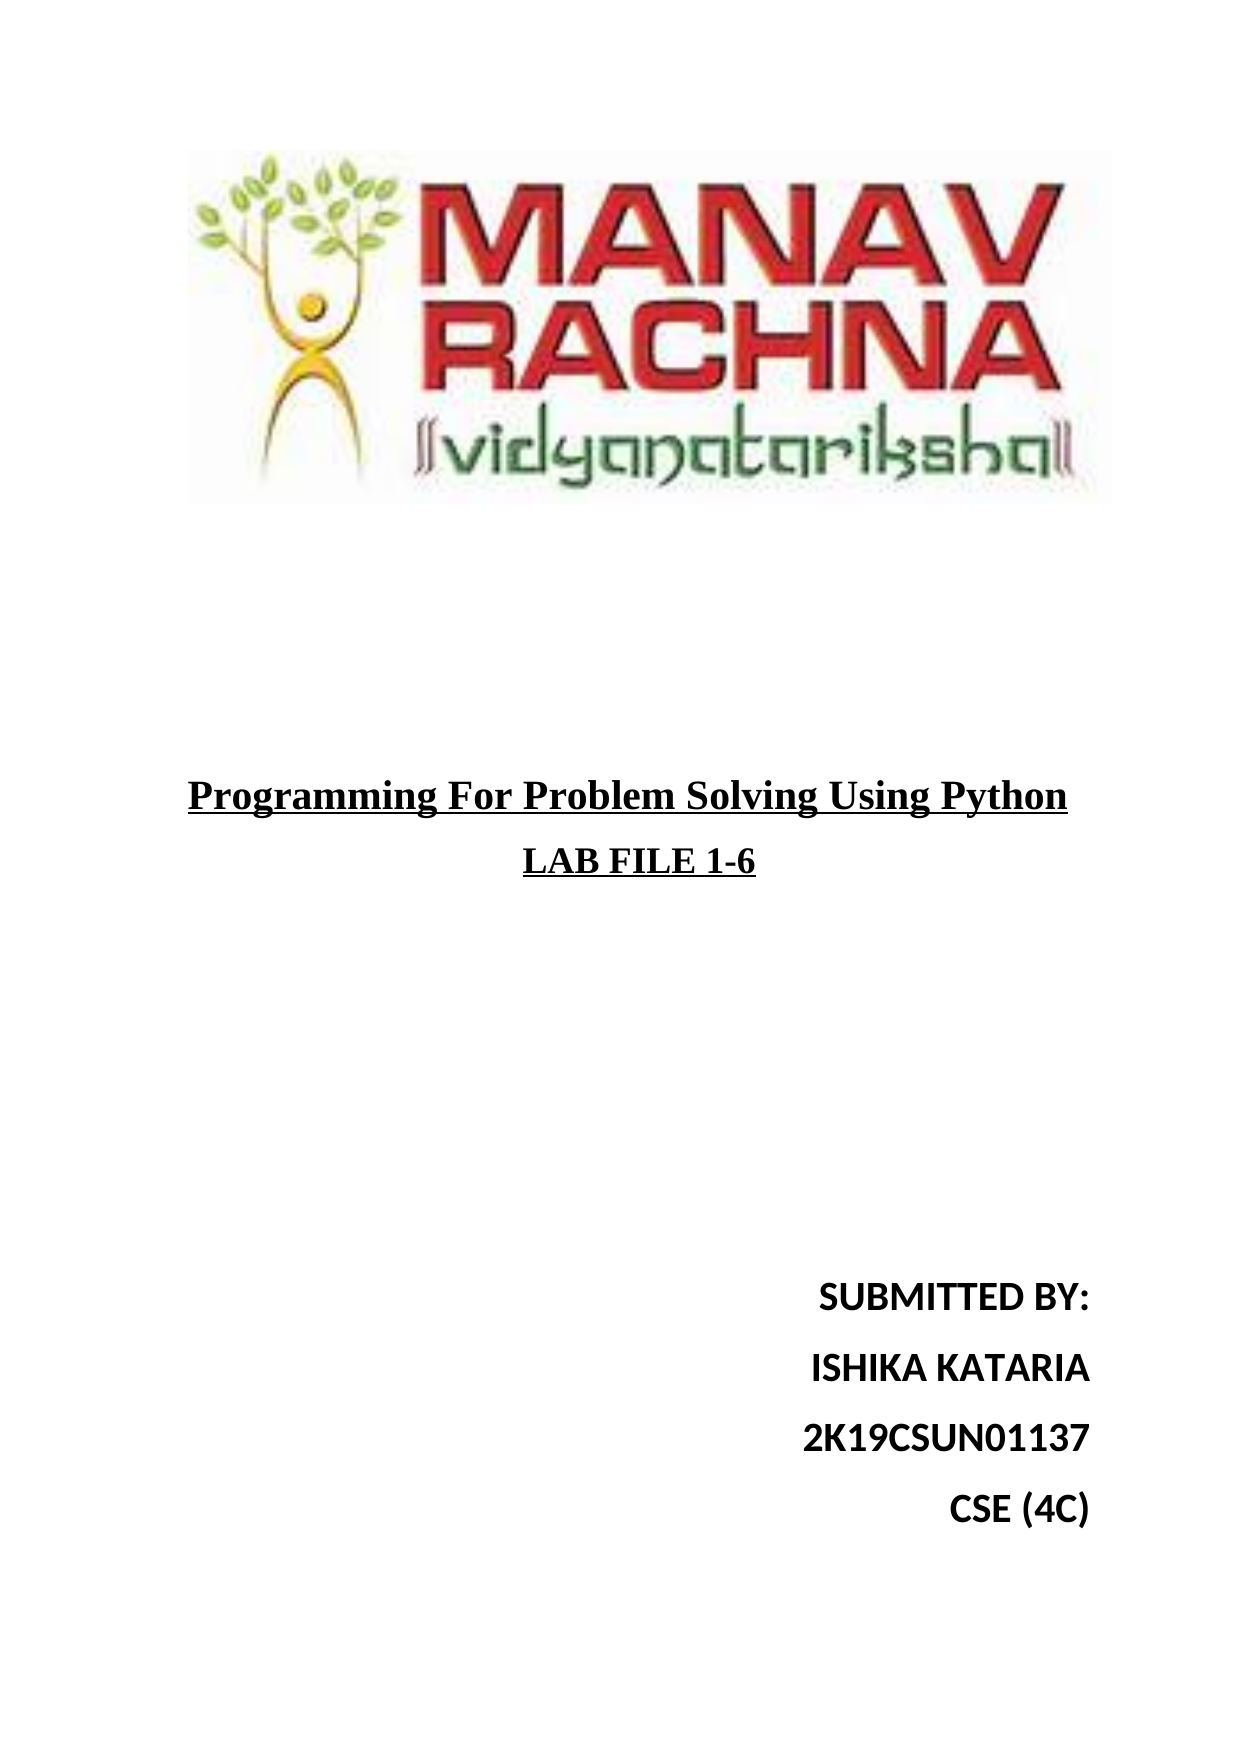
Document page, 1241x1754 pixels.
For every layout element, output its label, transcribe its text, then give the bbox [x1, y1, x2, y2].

text Programming For Problem Solving Using Python [187, 771, 1090, 818]
text CSE (4C) [150, 1482, 1090, 1532]
text LAB FILE 1-6 [187, 838, 1090, 881]
text 2K19CSUN01137 [150, 1411, 1090, 1462]
picture [187, 150, 1113, 504]
text SUBMITTED BY: [150, 1270, 1090, 1321]
text ISHIKA KATARIA [150, 1341, 1090, 1391]
